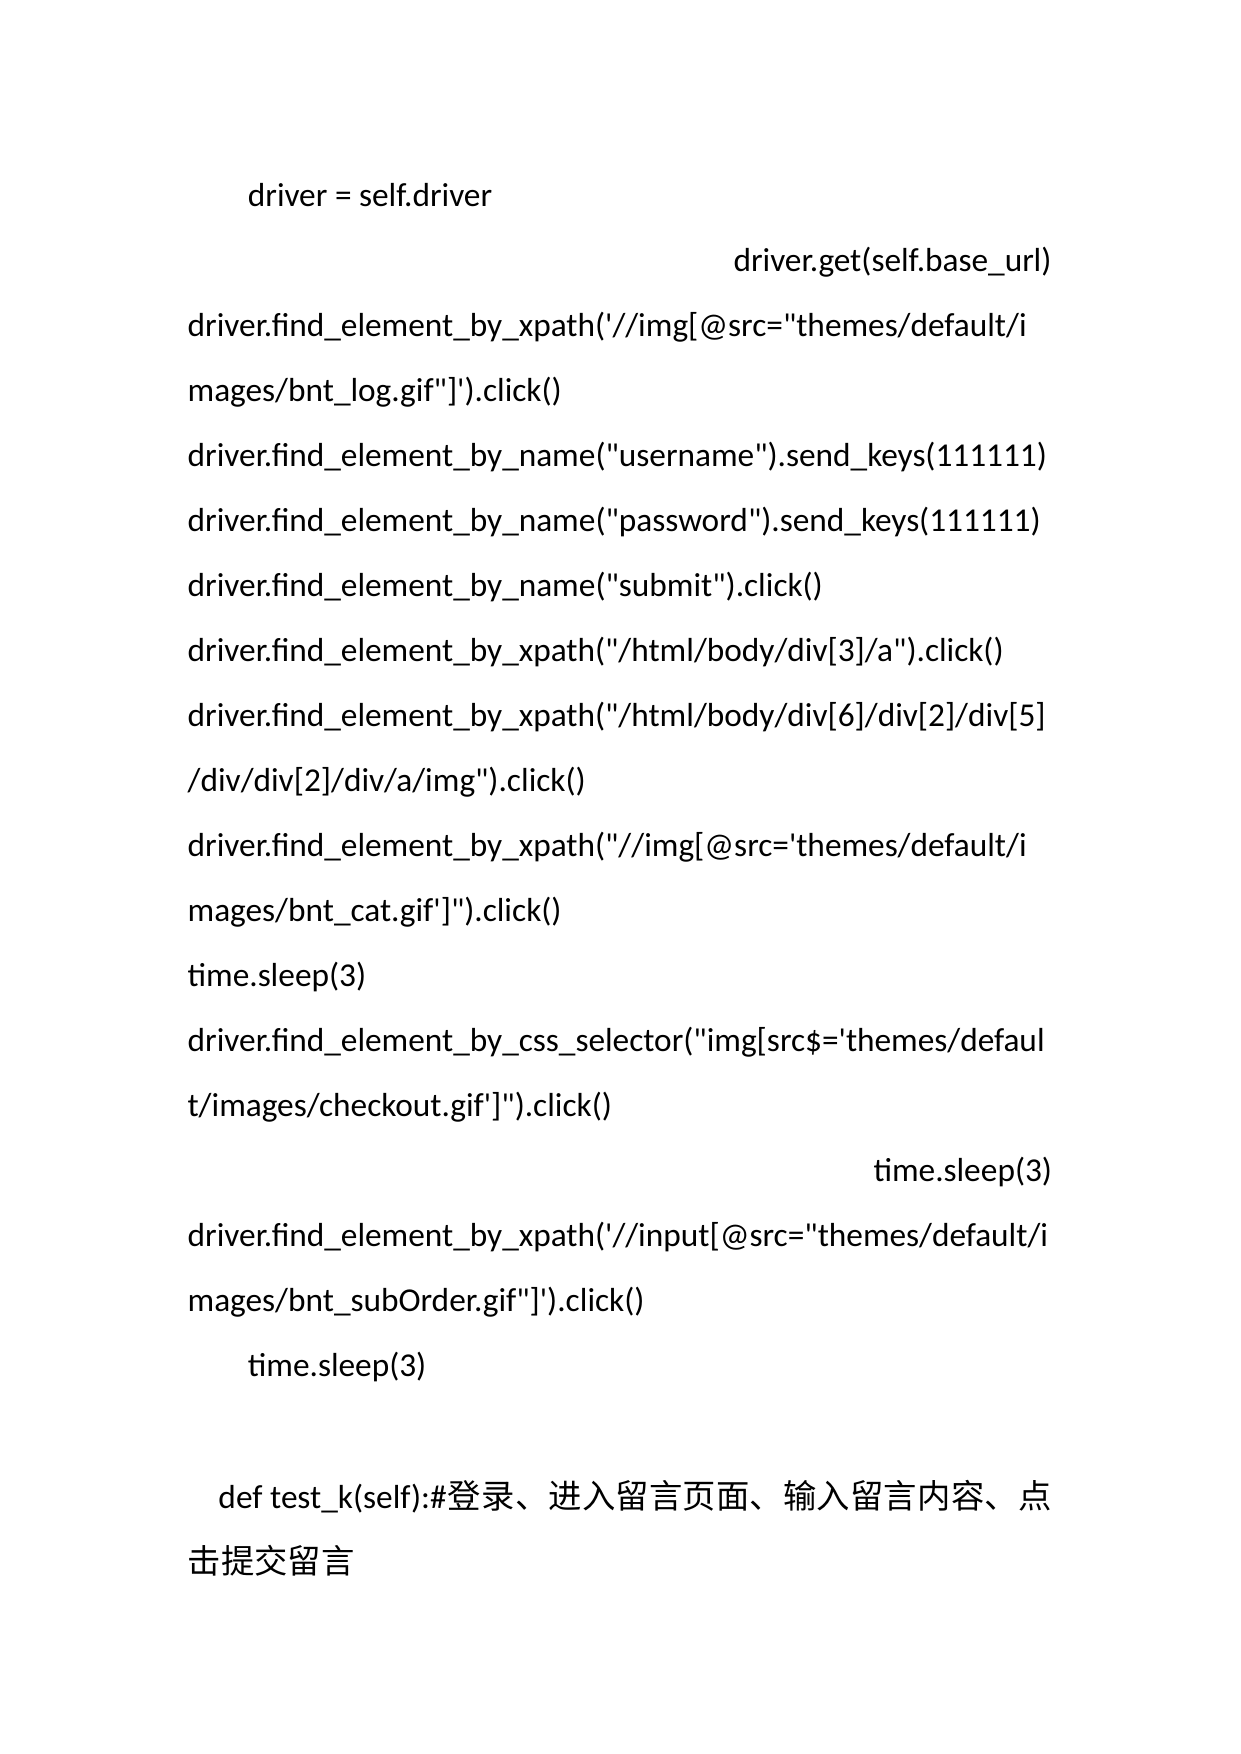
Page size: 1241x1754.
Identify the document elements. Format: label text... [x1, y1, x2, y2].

text time.sleep(3) driver.find_element_by_xpath('//input[@src="themes/default/images/bnt_subOrder.gif"]').click() [187, 1137, 1053, 1332]
text time.sleep(3) [187, 1332, 1053, 1397]
text driver.get(self.base_url) driver.find_element_by_xpath('//img[@src="themes/default/images/bnt_log.gif"]').click() driver.find_element_by_name("username").send_keys(111111) driver.find_element_by_name("password").send_keys(111111) driver.find_element_by_name("submit").click() driver.find_element_by_xpath("/html/body/div[3]/a").click() driver.find_element_by_xpath("/html/body/div[6]/div[2]/div[5]/div/div[2]/div/a/img").click() driver.find_element_by_xpath("//img[@src='themes/default/images/bnt_cat.gif']").click() [187, 227, 1053, 942]
text def test_k(self):#登录、进入留言页面、输入留言内容、点击提交留言 [187, 1462, 1053, 1592]
text time.sleep(3) driver.find_element_by_css_selector("img[src$='themes/default/images/checkout.gif']").click() [187, 942, 1053, 1137]
text driver = self.driver [187, 162, 1053, 227]
